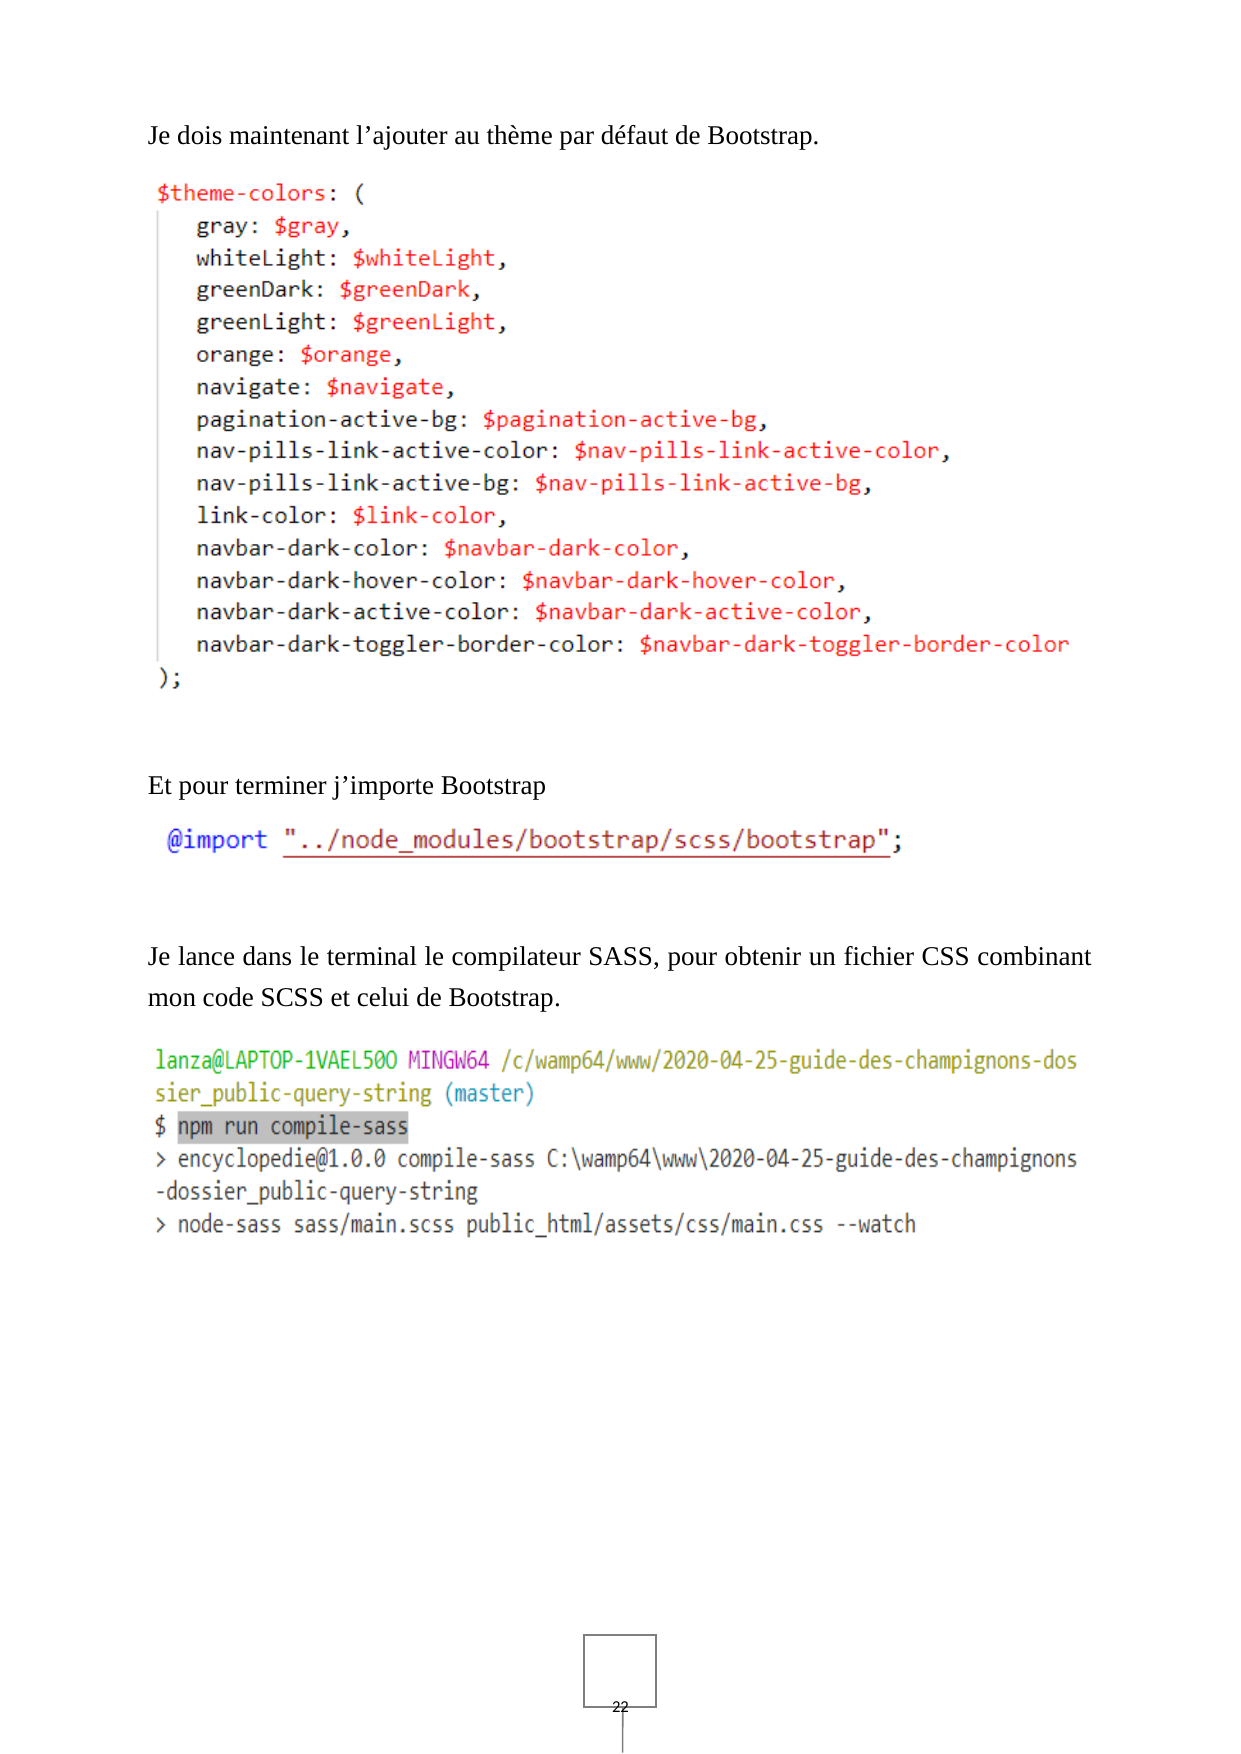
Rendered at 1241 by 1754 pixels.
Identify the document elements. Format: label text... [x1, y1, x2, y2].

text Je dois maintenant l’ajouter au thème par défaut de Bootstrap. [148, 119, 1092, 150]
text Et pour terminer j’importe Bootstrap [148, 769, 1092, 800]
picture [147, 171, 1093, 700]
picture [147, 821, 911, 866]
text Je lance dans le terminal le compilateur SASS, pour obtenir un fichier CSS combinant mon code SCSS et celui de Bootstrap. [148, 940, 1092, 1012]
picture [147, 1033, 1093, 1249]
